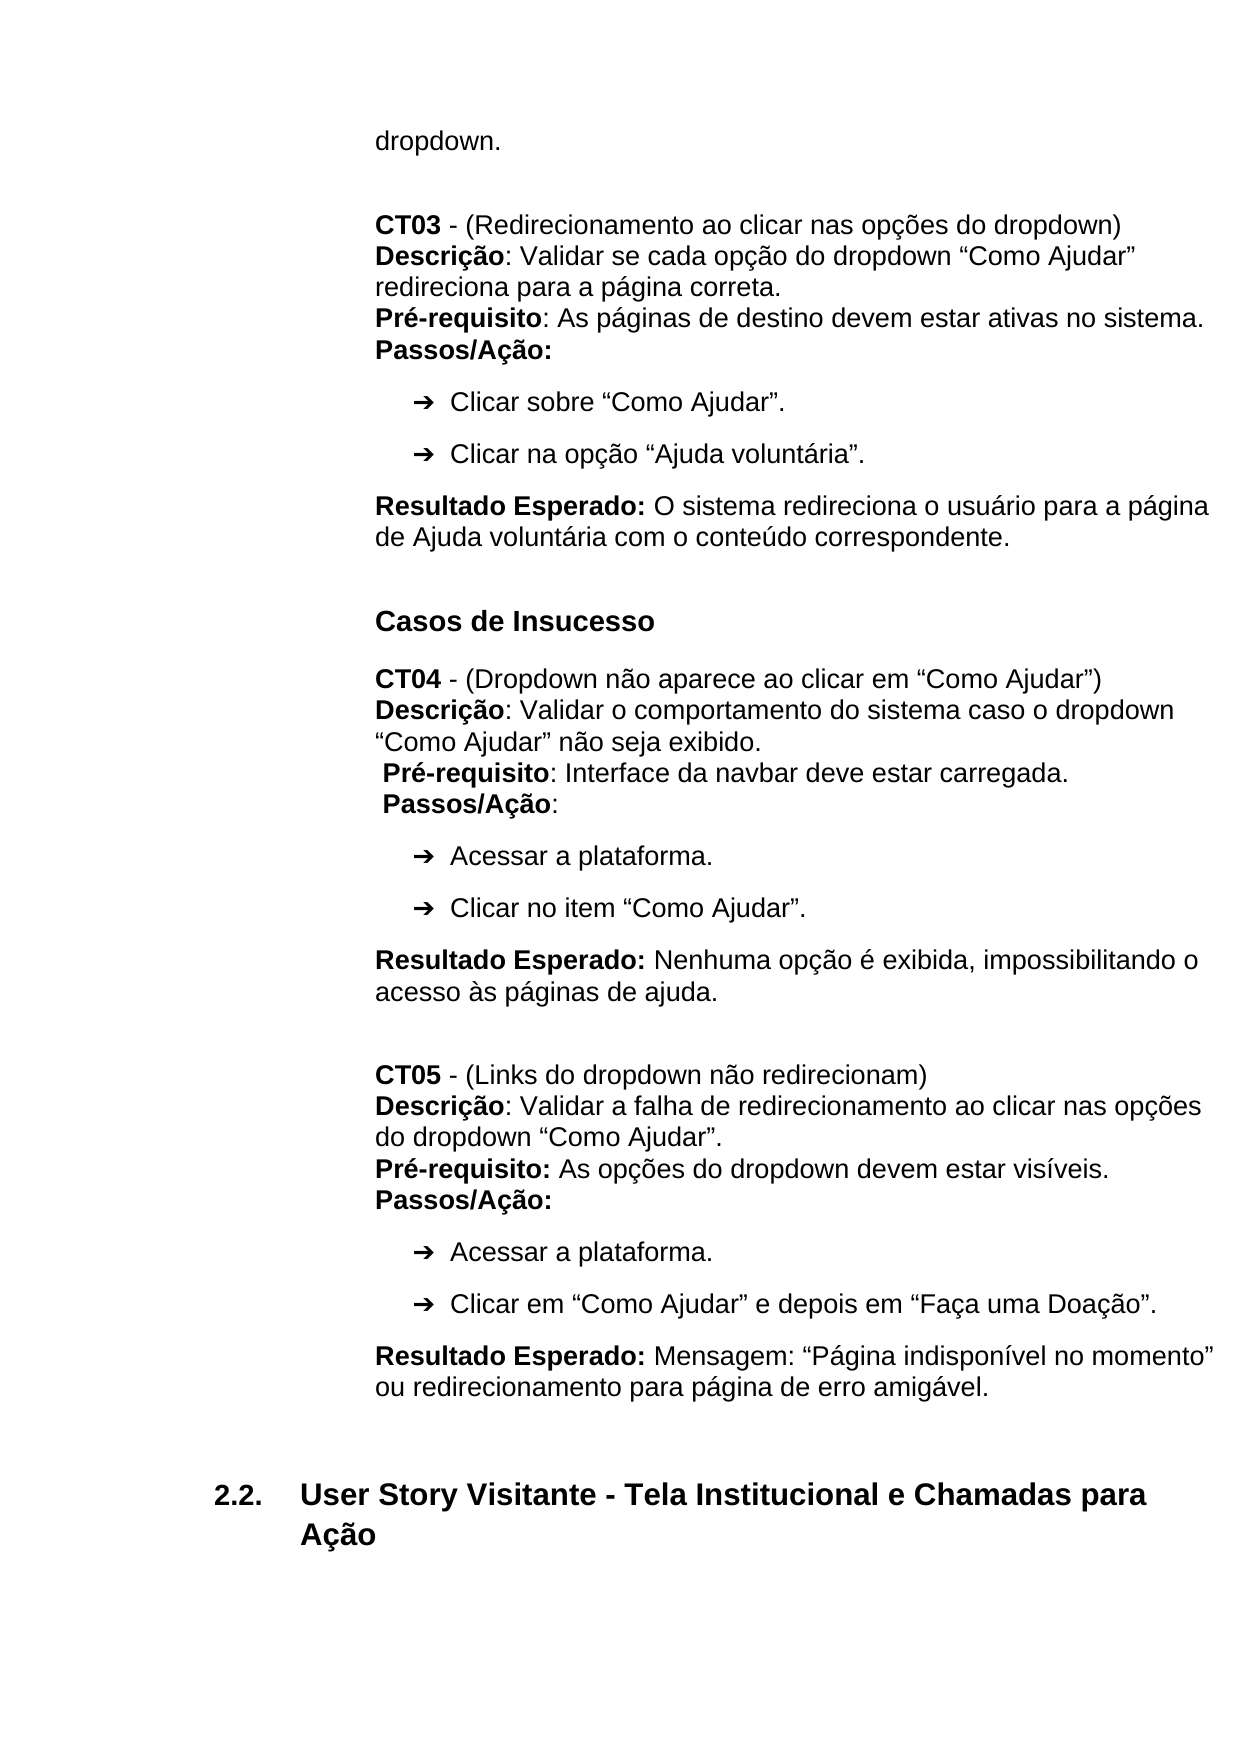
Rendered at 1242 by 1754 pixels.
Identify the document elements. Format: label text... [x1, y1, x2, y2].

text Resultado Esperado: Mensagem: “Página indisponível no momento” ou redirecionamento para página de erro amigável. [375, 1340, 1232, 1403]
list Clicar sobre “Como Ajudar”. [412, 386, 1232, 417]
text CT05 - (Links do dropdown não redirecionam) Descrição: Validar a falha de redirecionamento ao clicar nas opções do dropdown “Como Ajudar”. Pré-requisito: As opções do dropdown devem estar visíveis. Passos/Ação: [375, 1059, 1232, 1215]
subtitle Casos de Insucesso [375, 604, 1232, 638]
list Clicar em “Como Ajudar” e depois em “Faça uma Doação”. [412, 1288, 1232, 1319]
list Clicar na opção “Ajuda voluntária”. [412, 438, 1232, 469]
text Resultado Esperado: O sistema redireciona o usuário para a página de Ajuda voluntária com o conteúdo correspondente. [375, 490, 1232, 584]
list Clicar no item “Como Ajudar”. [412, 892, 1232, 923]
list Acessar a plataforma. [412, 840, 1232, 871]
subtitle User Story Visitante - Tela Institucional e Chamadas para Ação [262, 1476, 1232, 1552]
list Acessar a plataforma. [412, 1236, 1232, 1267]
text CT04 - (Dropdown não aparece ao clicar em “Como Ajudar”) Descrição: Validar o comportamento do sistema caso o dropdown “Como Ajudar” não seja exibido. Pré-requisito: Interface da navbar deve estar carregada. Passos/Ação: [375, 663, 1232, 819]
text Resultado Esperado: Nenhuma opção é exibida, impossibilitando o acesso às páginas de ajuda. [375, 944, 1232, 1038]
text CT03 - (Redirecionamento ao clicar nas opções do dropdown) Descrição: Validar se cada opção do dropdown “Como Ajudar” redireciona para a página correta. Pré-requisito: As páginas de destino devem estar ativas no sistema. Passos/Ação: [375, 209, 1232, 365]
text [375, 125, 1232, 188]
